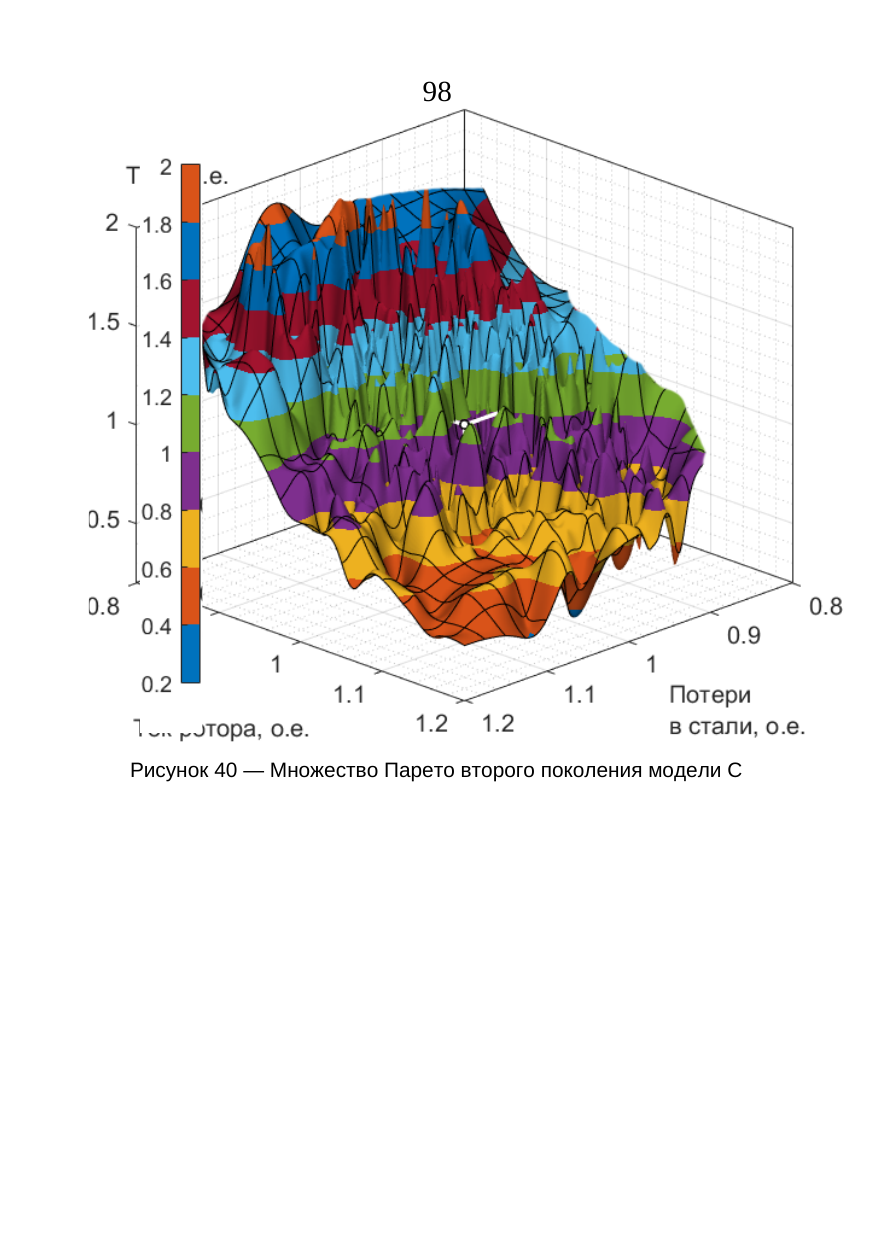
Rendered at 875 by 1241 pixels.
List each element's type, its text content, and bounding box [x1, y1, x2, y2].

picture [88, 83, 872, 746]
text Рисунок 40 — Множество Парето второго поколения модели C [77, 758, 795, 782]
